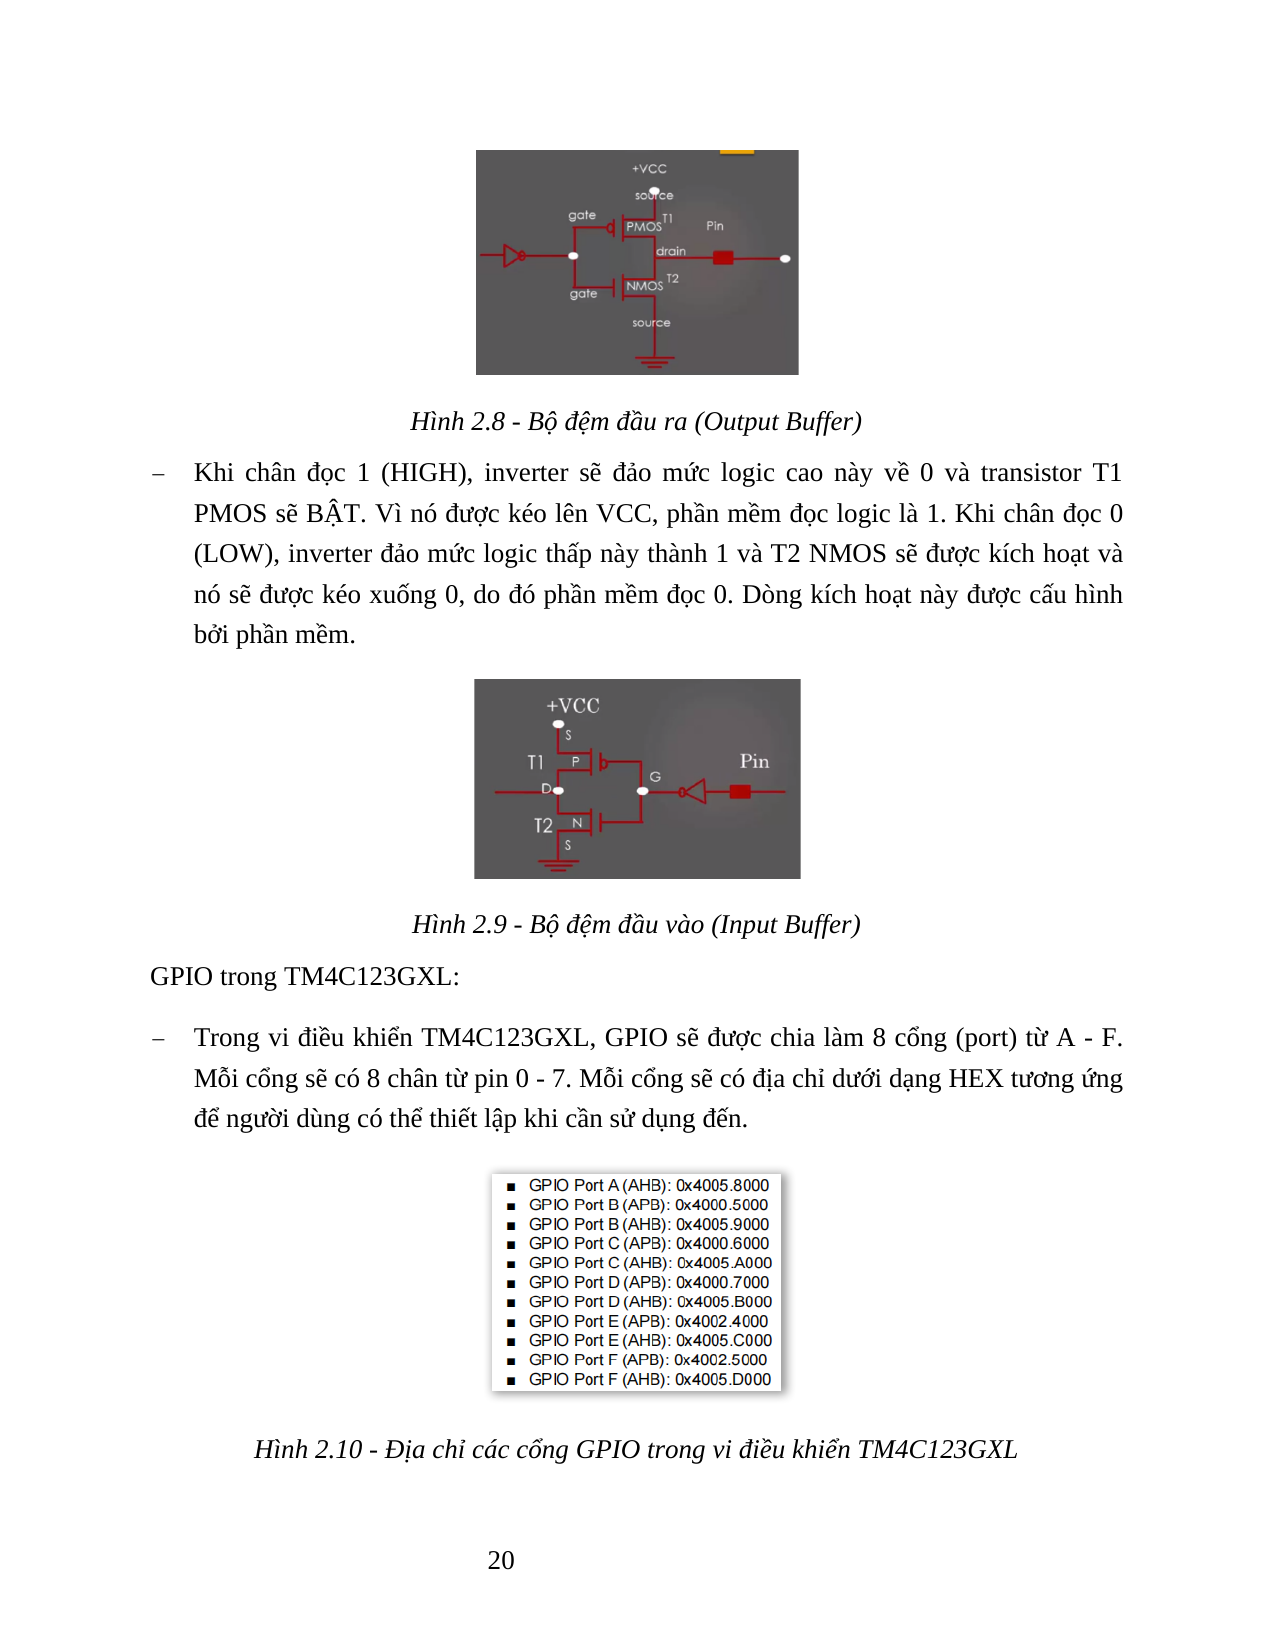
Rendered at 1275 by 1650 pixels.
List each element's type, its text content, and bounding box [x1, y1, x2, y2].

list Khi chân đọc 1 (HIGH), inverter sẽ đảo mức logic cao này về 0 và transistor T1 PMOS sẽ BẬT. Vì nó được kéo lên VCC, phần mềm đọc logic là 1. Khi chân đọc 0 (LOW), inverter đảo mức logic thấp này thành 1 và T2 NMOS sẽ được kích hoạt và nó sẽ được kéo xuống 0, do đó phần mềm đọc 0. Dòng kích hoạt này được cấu hình bởi phần mềm. [150, 457, 1125, 649]
picture [474, 679, 801, 879]
list GPIO trong TM4C123GXL: [150, 960, 1125, 991]
picture [492, 1174, 781, 1391]
list Hình 2.10 - Địa chỉ các cổng GPIO trong vi điều khiển TM4C123GXL [150, 1434, 1125, 1465]
text Hình 2.8 - Bộ đệm đầu ra (Output Buffer) [150, 405, 1125, 436]
picture [476, 150, 799, 375]
text Hình 2.9 - Bộ đệm đầu vào (Input Buffer) [150, 908, 1125, 939]
list Trong vi điều khiển TM4C123GXL, GPIO sẽ được chia làm 8 cổng (port) từ A - F. Mỗi cổng sẽ có 8 chân từ pin 0 - 7. Mỗi cổng sẽ có địa chỉ dưới dạng HEX tương ứng để người dùng có thể thiết lập khi cần sử dụng đến. [150, 1021, 1125, 1133]
